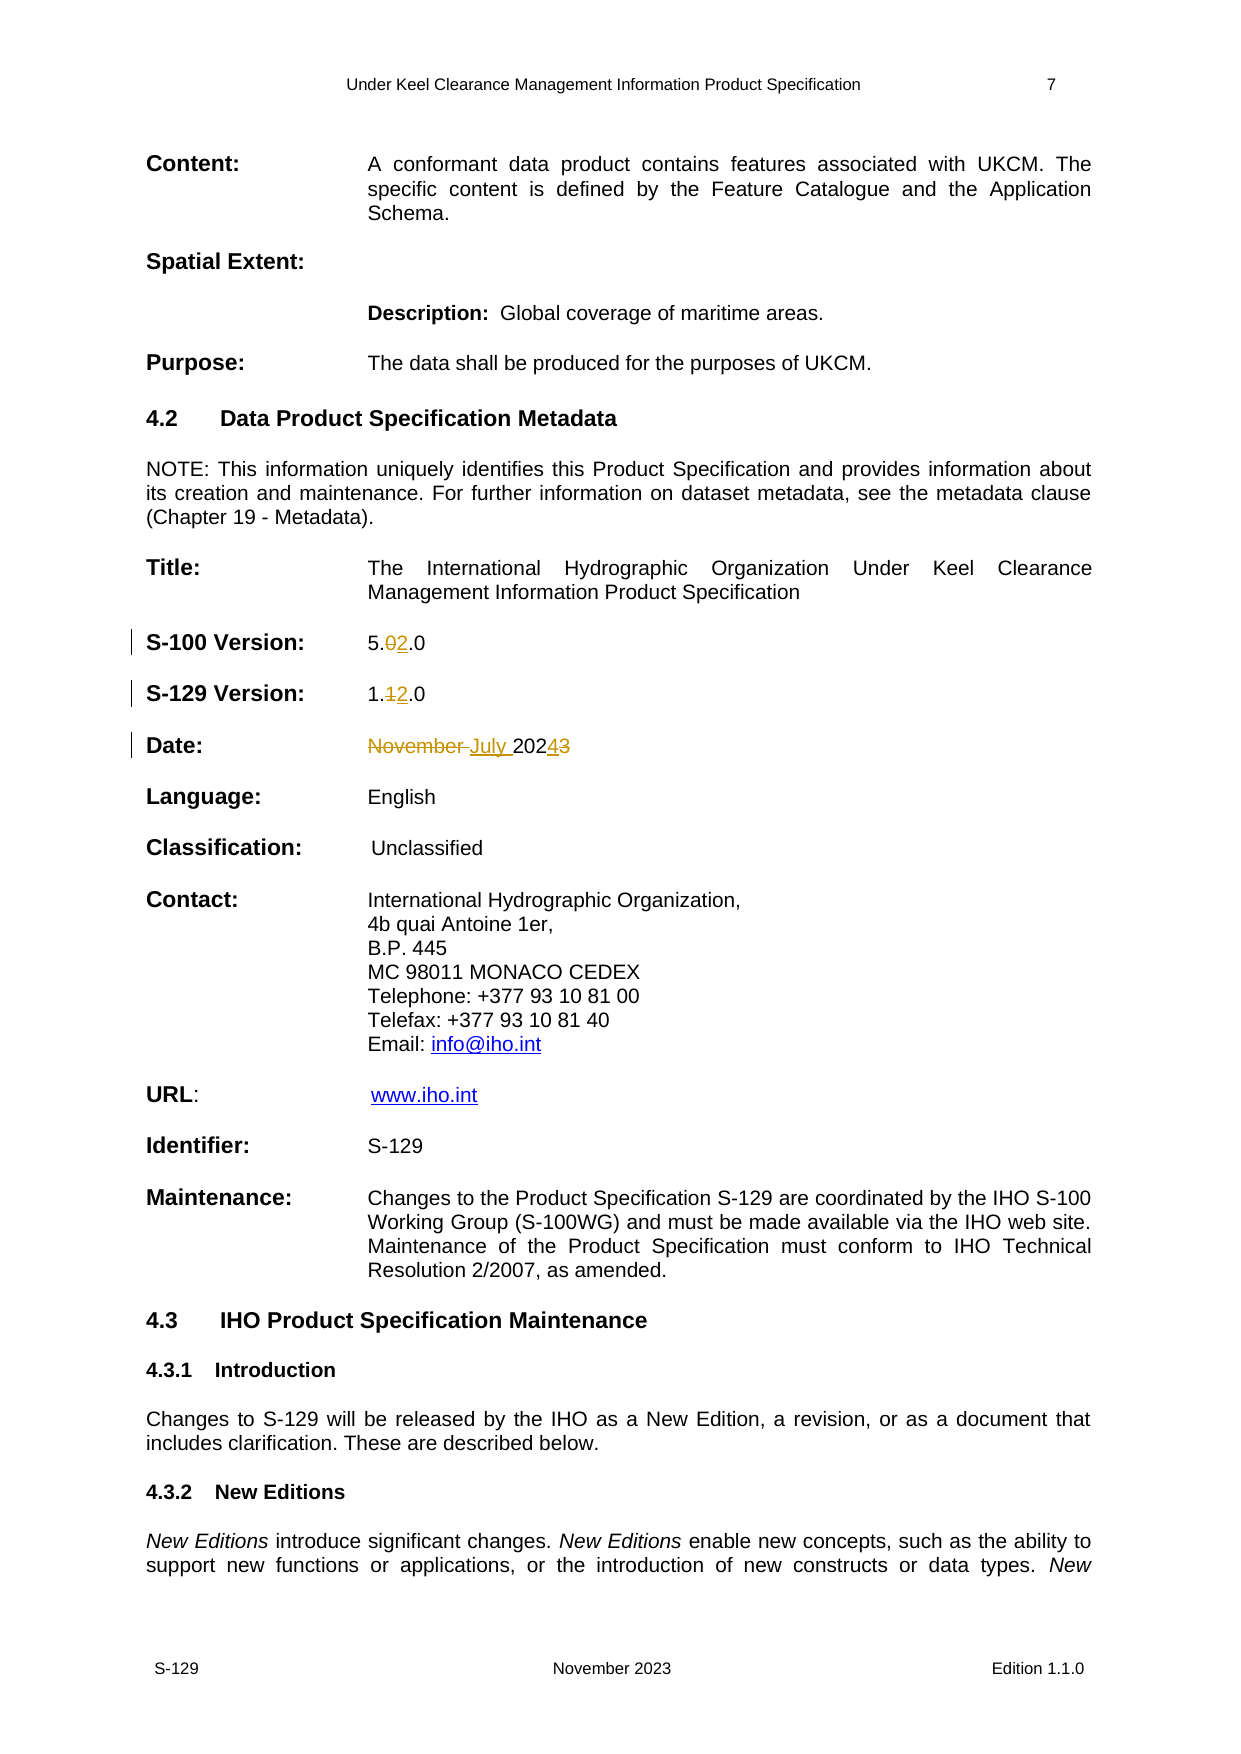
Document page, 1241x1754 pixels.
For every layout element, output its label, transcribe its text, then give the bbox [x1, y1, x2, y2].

text Maintenance: Changes to the Product Specification S-129 are coordinated by the IHO S-100 Working Group (S-100WG) and must be made available via the IHO web site. Maintenance of the Product Specification must conform to IHO Technical Resolution 2/2007, as amended. [146, 1183, 1092, 1282]
text S-100 Version: 5..0 [146, 629, 1092, 655]
text Email: info@iho.int [367, 1032, 1092, 1056]
subtitle New Editions [146, 1480, 1092, 1504]
text Date: 202 [146, 732, 1092, 758]
subtitle IHO Product Specification Maintenance [146, 1307, 1092, 1333]
text NOTE: This information uniquely identifies this Product Specification and provides information about its creation and maintenance. For further information on dataset metadata, see the metadata clause (Chapter 19 - Metadata). [146, 457, 1092, 529]
text S-129 Version: 1..0 [146, 680, 1092, 707]
text Changes to S-129 will be released by the IHO as a New Edition, a revision, or as a document that includes clarification. These are described below. [146, 1407, 1092, 1455]
text MC 98011 MONACO CEDEX [367, 960, 1092, 984]
text Telefax: +377 93 10 81 40 [367, 1008, 1092, 1032]
text 4b quai Antoine 1er, [367, 912, 1092, 936]
text Identifier: S-129 [146, 1132, 1092, 1158]
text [146, 1529, 1092, 1577]
text Classification: Unclassified [146, 834, 1092, 861]
text Contact: International Hydrographic Organization, [146, 886, 1092, 912]
text Language: English [146, 783, 1092, 809]
text Telephone: +377 93 10 81 00 [367, 984, 1092, 1008]
text Description: Global coverage of maritime areas. [367, 301, 1092, 325]
text B.P. 445 [367, 936, 1092, 960]
text Title: The International Hydrographic Organization Under Keel Clearance Management Information Product Specification [146, 554, 1092, 604]
text Purpose: The data shall be produced for the purposes of UKCM. [146, 349, 1092, 375]
subtitle Introduction [146, 1358, 1092, 1382]
text Content: A conformant data product contains features associated with UKCM. The specific content is defined by the Feature Catalogue and the Application Schema. [146, 150, 1092, 224]
subtitle Data Product Specification Metadata [146, 405, 1092, 432]
text Spatial Extent: [146, 248, 1092, 274]
text URL: www.iho.int [146, 1081, 1092, 1107]
